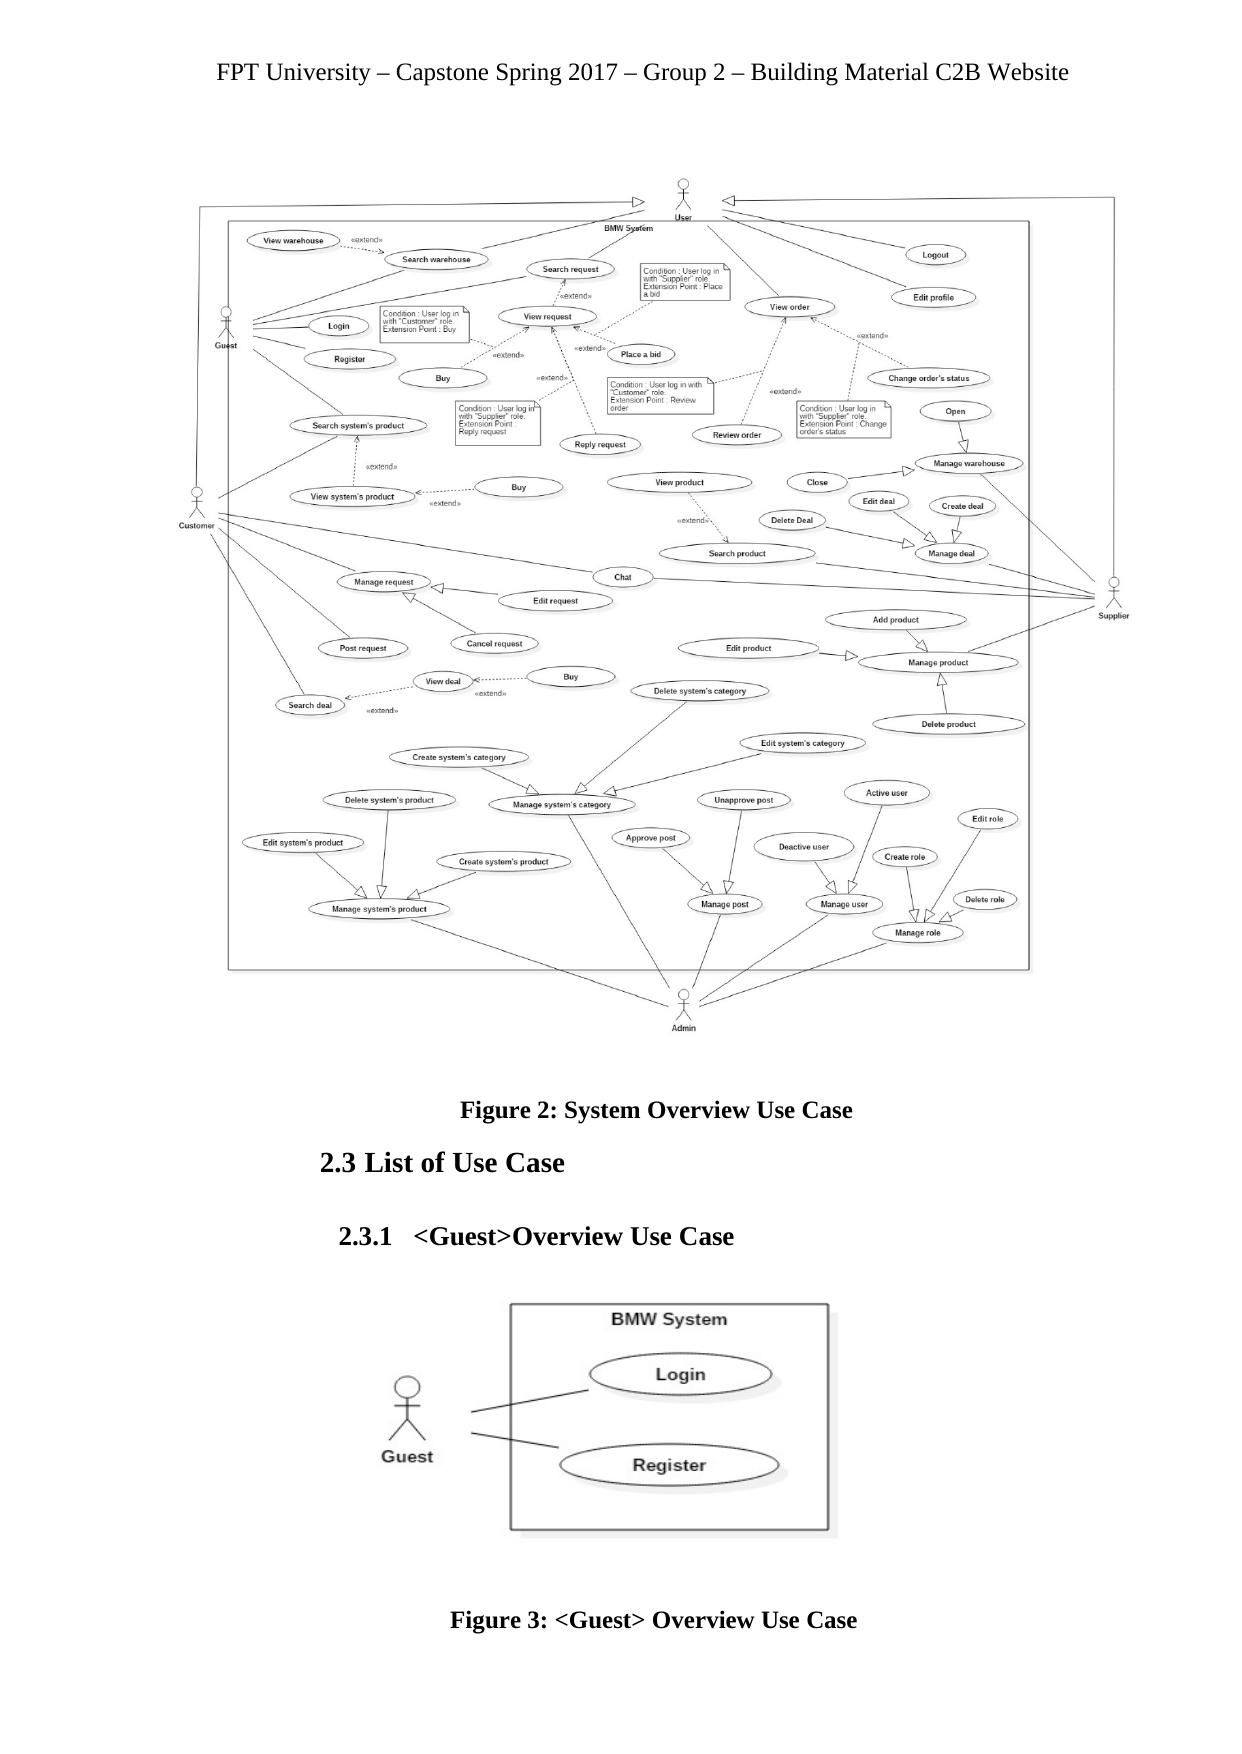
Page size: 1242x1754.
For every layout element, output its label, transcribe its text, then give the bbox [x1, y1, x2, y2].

text Figure 2: System Overview Use Case [225, 1094, 1012, 1124]
picture [331, 1292, 880, 1574]
text 2.3 List of Use Case [319, 1145, 1135, 1178]
text Figure 3: <Guest> Overview Use Case [225, 1605, 1135, 1634]
picture [170, 172, 1156, 1059]
text 2.3.1 <Guest>Overview Use Case [338, 1221, 1135, 1250]
